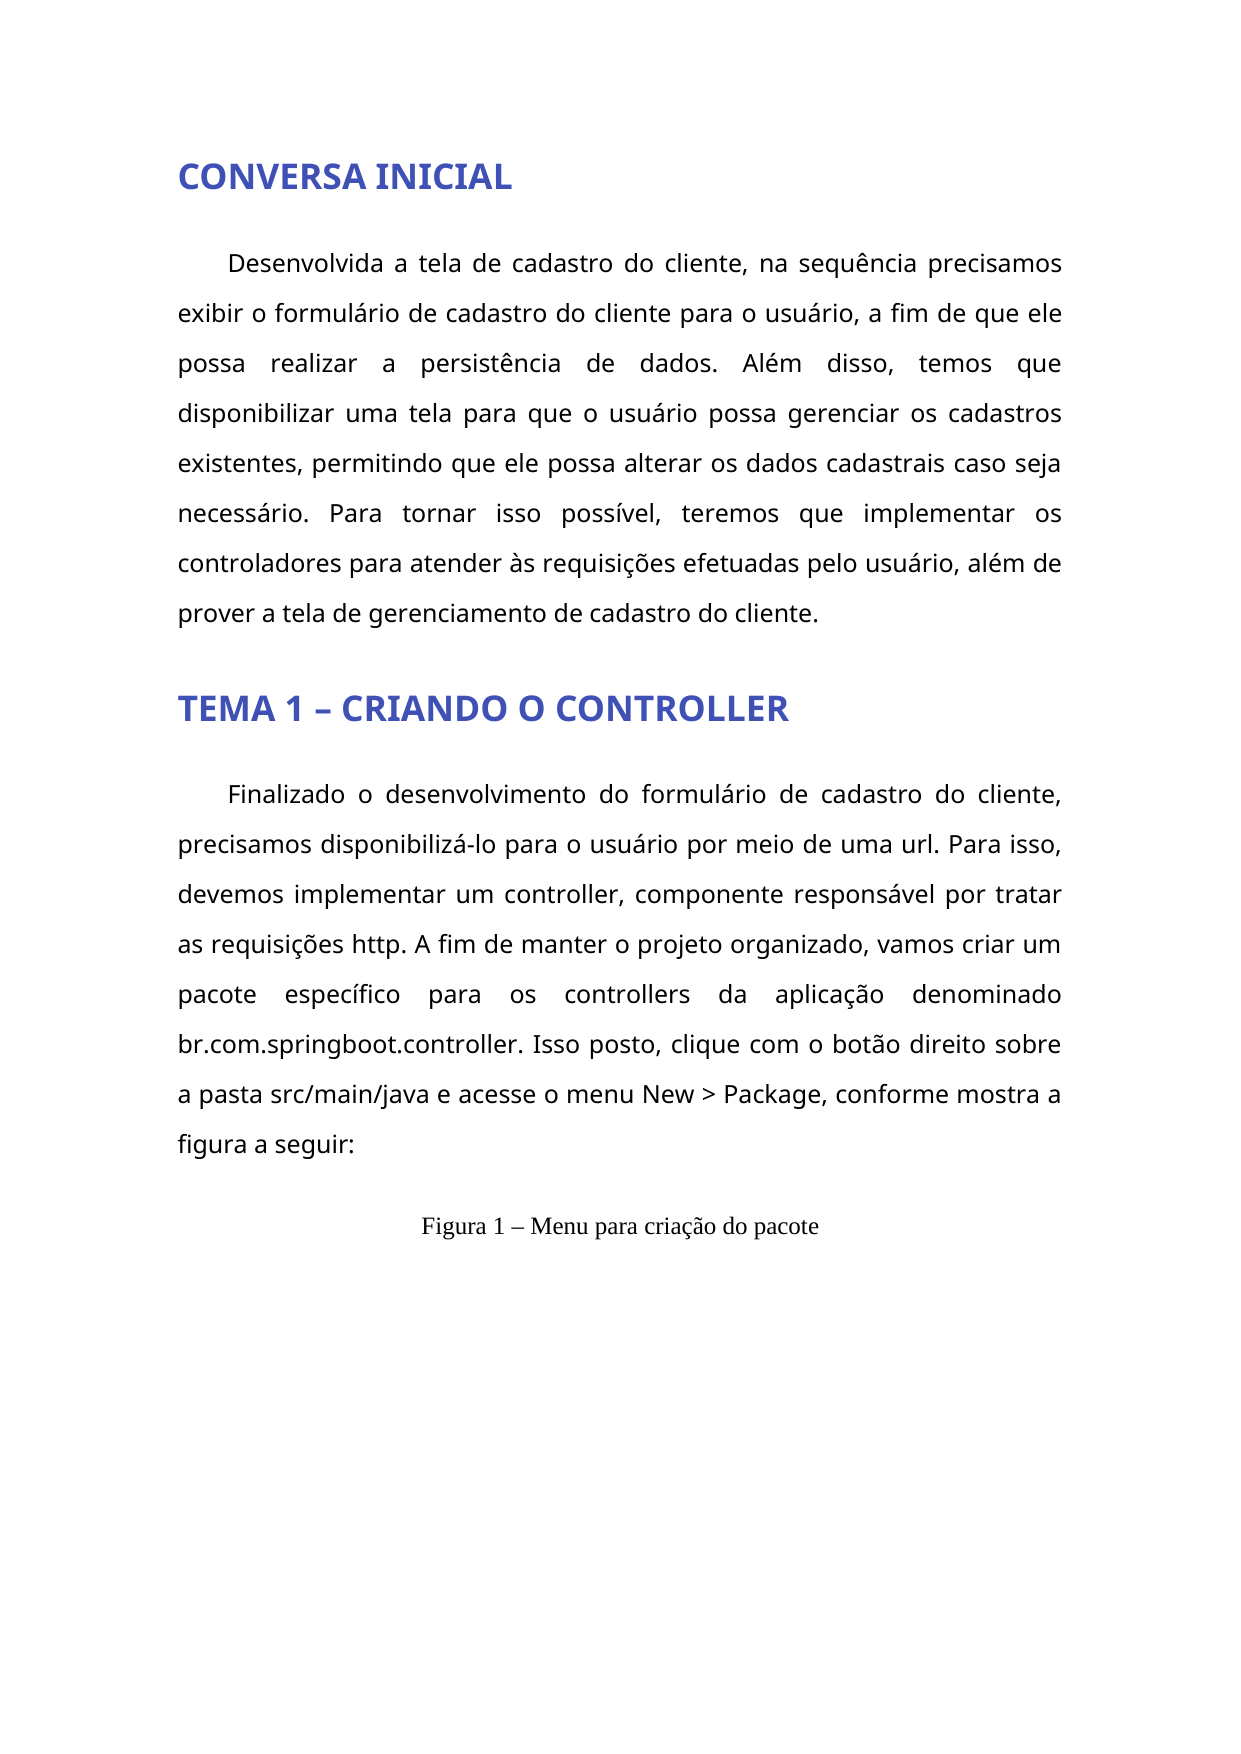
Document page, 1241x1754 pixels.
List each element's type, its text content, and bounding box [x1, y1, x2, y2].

text Desenvolvida a tela de cadastro do cliente, na sequência precisamos exibir o formulário de cadastro do cliente para o usuário, a fim de que ele possa realizar a persistência de dados. Além disso, temos que disponibilizar uma tela para que o usuário possa gerenciar os cadastros existentes, permitindo que ele possa alterar os dados cadastrais caso seja necessário. Para tornar isso possível, teremos que implementar os controladores para atender às requisições efetuadas pelo usuário, além de prover a tela de gerenciamento de cadastro do cliente. [177, 229, 1063, 629]
text Finalizado o desenvolvimento do formulário de cadastro do cliente, precisamos disponibilizá-lo para o usuário por meio de uma url. Para isso, devemos implementar um controller, componente responsável por tratar as requisições http. A fim de manter o projeto organizado, vamos criar um pacote específico para os controllers da aplicação denominado br.com.springboot.controller. Isso posto, clique com o botão direito sobre a pasta src/main/java e acesse o menu New > Package, conforme mostra a figura a seguir: [177, 761, 1063, 1161]
text Figura 1 – Menu para criação do pacote [177, 1190, 1063, 1240]
text CONVERSA INICIAL [177, 148, 1063, 200]
text TEMA 1 – CRIANDO O CONTROLLER [177, 679, 1063, 732]
